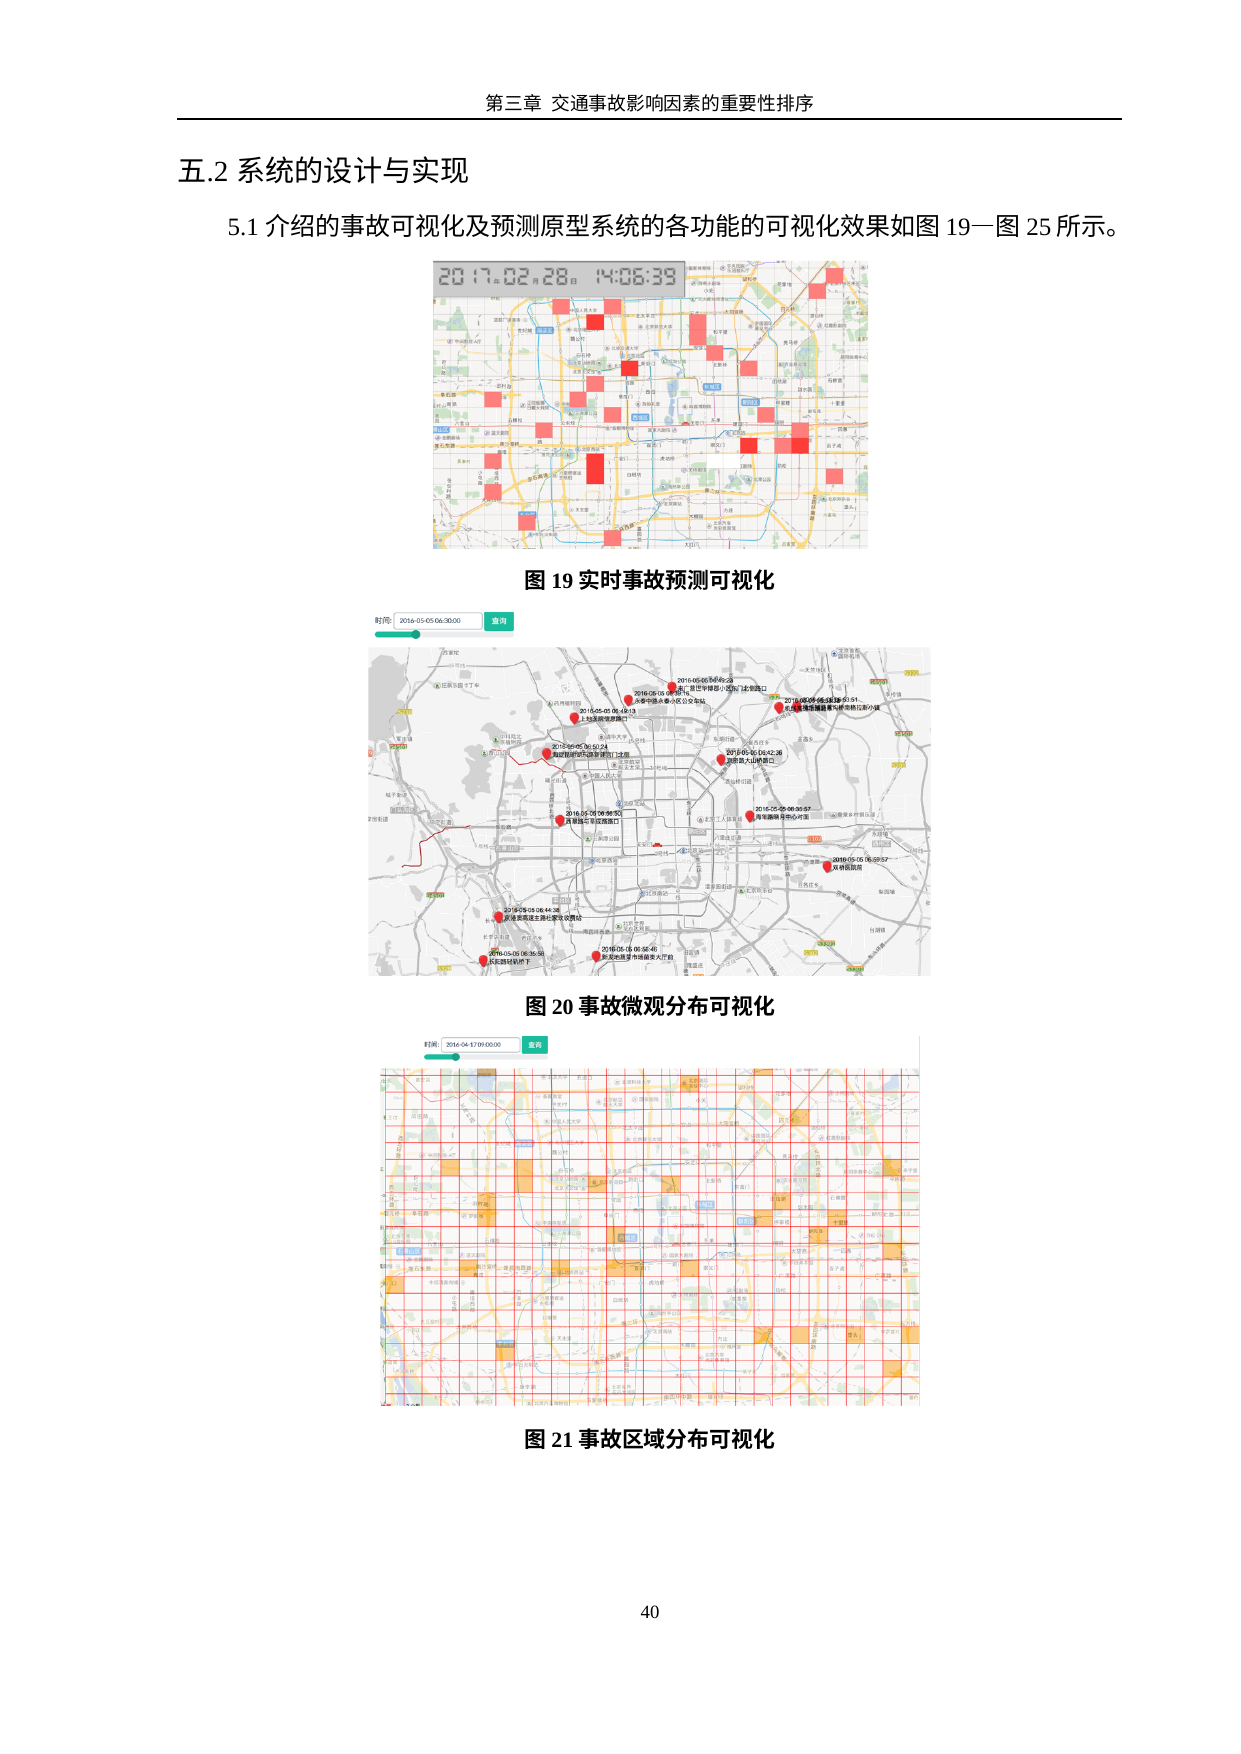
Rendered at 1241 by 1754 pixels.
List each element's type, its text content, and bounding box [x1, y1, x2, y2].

text 系统的设计与实现 [177, 148, 1122, 190]
picture [379, 1036, 920, 1408]
picture [431, 260, 869, 549]
picture [368, 610, 932, 976]
